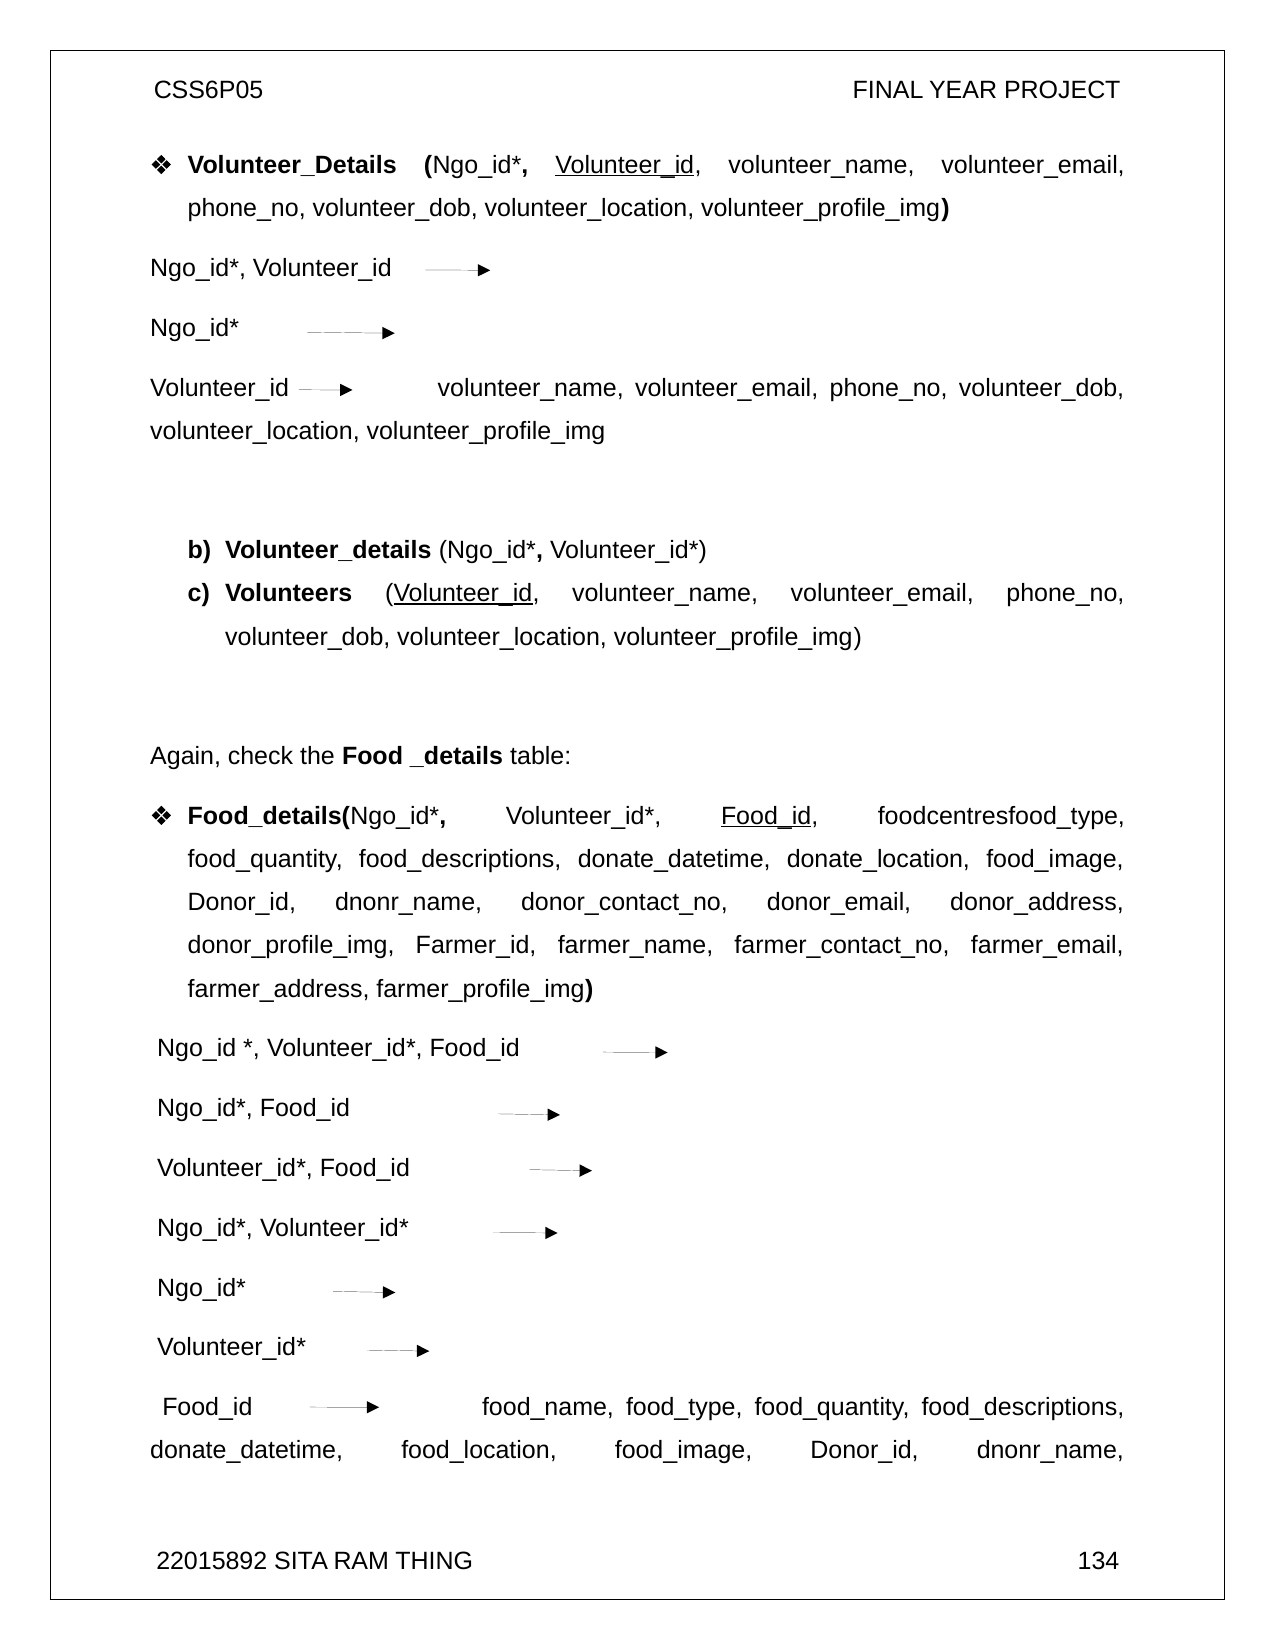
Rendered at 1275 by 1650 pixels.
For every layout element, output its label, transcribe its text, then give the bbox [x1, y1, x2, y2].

text Volunteer_id volunteer_name, volunteer_email, phone_no, volunteer_dob, volunteer_location, volunteer_profile_img [150, 373, 1125, 444]
text Ngo_id*, Volunteer_id [150, 253, 1125, 282]
text Again, check the Food _details table: [150, 741, 1125, 770]
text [150, 1392, 1125, 1464]
text Ngo_id* [150, 313, 1125, 342]
text Ngo_id*, Volunteer_id* [150, 1213, 1125, 1241]
list Volunteers (Volunteer_id, volunteer_name, volunteer_email, phone_no, volunteer_dob, volunteer_location, volunteer_profile_img) [187, 578, 1125, 650]
list Volunteer_Details (Ngo_id*, Volunteer_id, volunteer_name, volunteer_email, phone_no, volunteer_dob, volunteer_location, volunteer_profile_img) [150, 150, 1125, 222]
list Volunteer_details (Ngo_id*, Volunteer_id*) [187, 535, 1125, 564]
list Food_details(Ngo_id*, Volunteer_id*, Food_id, foodcentresfood_type, food_quantity, food_descriptions, donate_datetime, donate_location, food_image, Donor_id, dnonr_name, donor_contact_no, donor_email, donor_address, donor_profile_img, Farmer_id, farmer_name, farmer_contact_no, farmer_email, farmer_address, farmer_profile_img) [150, 801, 1125, 1002]
text Ngo_id*, Food_id [150, 1093, 1125, 1122]
text Ngo_id* [150, 1272, 1125, 1301]
text Volunteer_id*, Food_id [150, 1153, 1125, 1182]
text Volunteer_id* [150, 1332, 1125, 1361]
text Ngo_id *, Volunteer_id*, Food_id [150, 1033, 1125, 1062]
